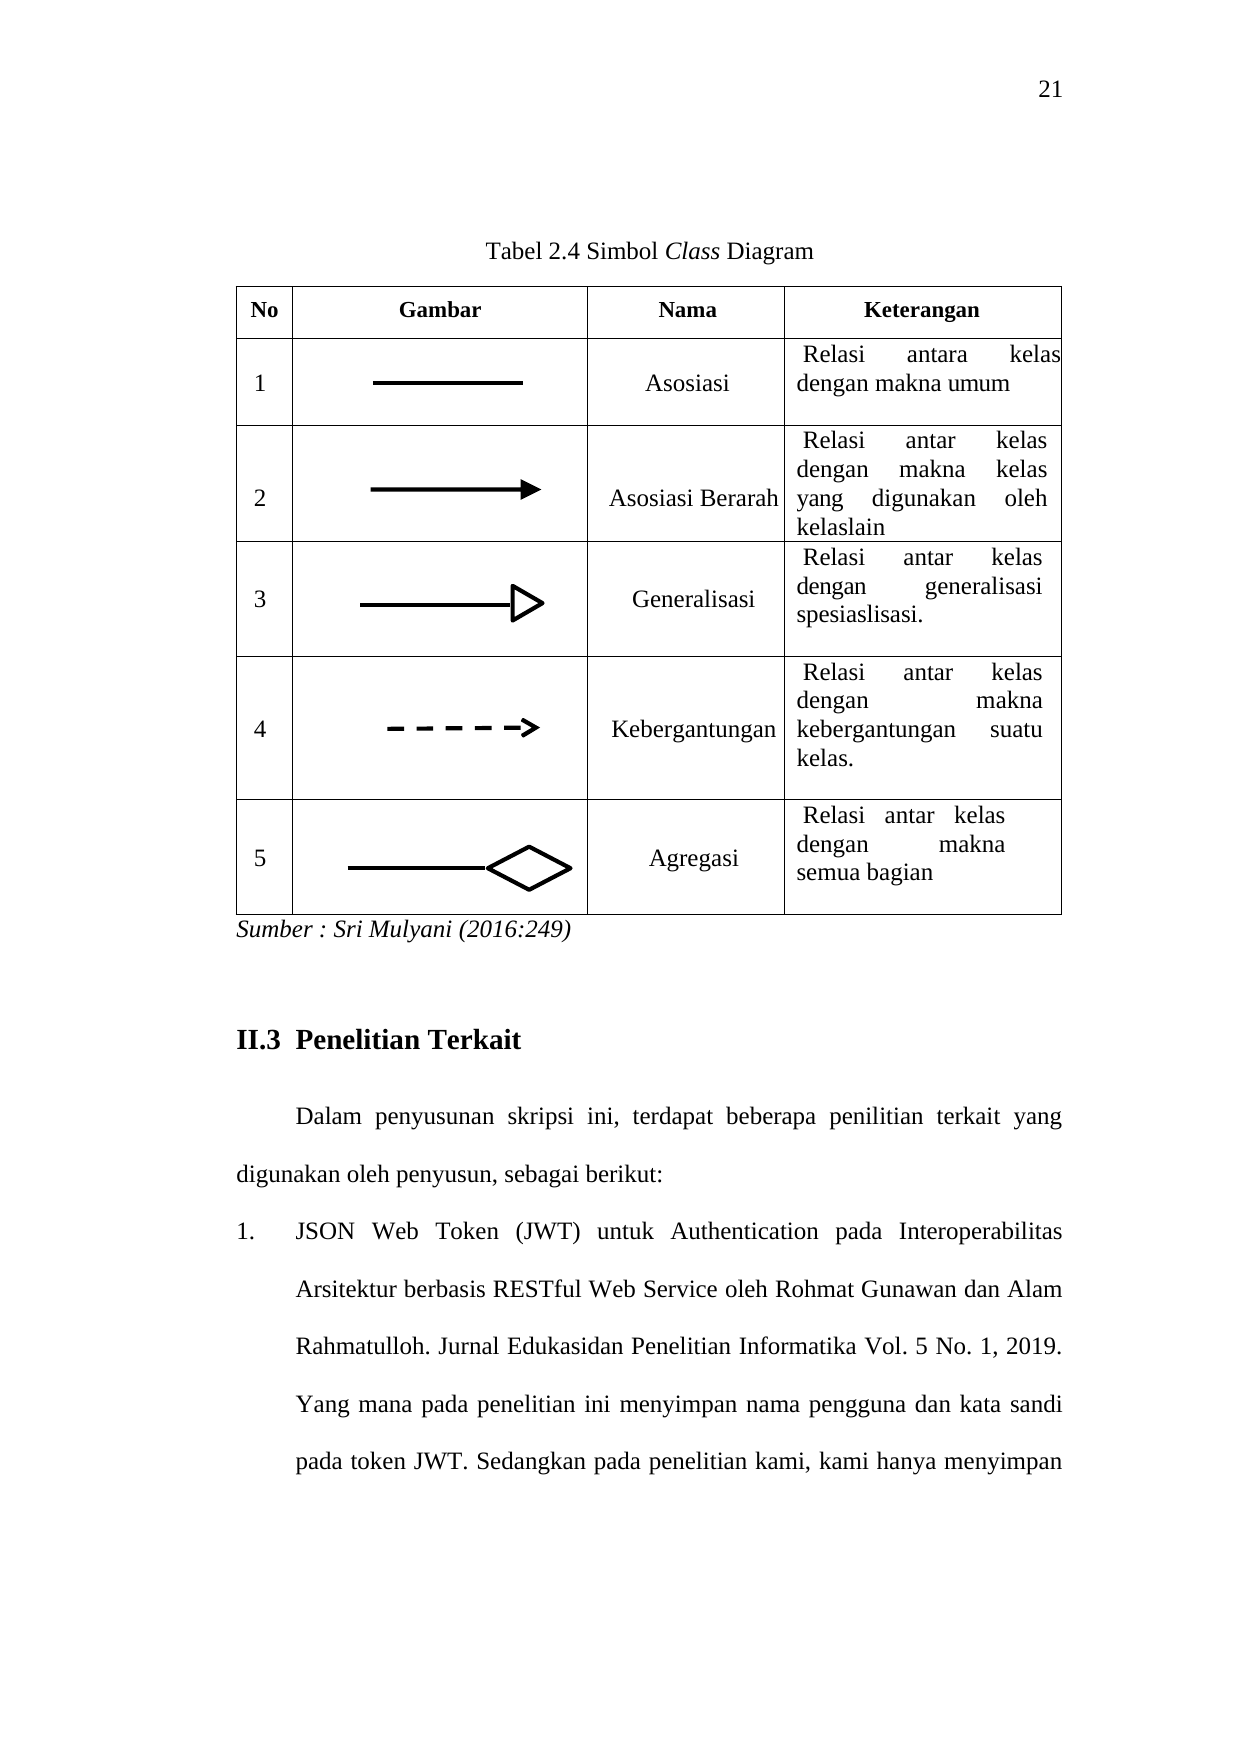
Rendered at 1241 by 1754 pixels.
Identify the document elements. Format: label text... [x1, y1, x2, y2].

table_cell 3 [237, 542, 292, 656]
table_cell Generalisasi [588, 542, 784, 656]
table_cell Asosiasi [588, 339, 784, 424]
table_cell Relasi antara kelas dengan makna umum [785, 339, 1061, 424]
table_cell 1 [237, 339, 292, 424]
table_cell [293, 542, 587, 656]
table_cell [293, 800, 587, 913]
table_header No [237, 287, 292, 338]
table_cell 2 [237, 426, 292, 541]
table_header Nama [588, 287, 784, 338]
table_cell 4 [237, 657, 292, 799]
table_cell Relasi antar kelas dengan makna kelas yang digunakan oleh kelaslain [785, 426, 1061, 541]
table_cell Kebergantungan [588, 657, 784, 799]
table_header Keterangan [785, 287, 1061, 338]
subtitle Penelitian Terkait [236, 1022, 1063, 1055]
table_cell Agregasi [588, 800, 784, 913]
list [236, 1216, 1063, 1475]
table_cell [293, 339, 587, 424]
table_cell Relasi antar kelas dengan makna kebergantungan suatu kelas. [785, 657, 1061, 799]
text Sumber : Sri Mulyani (2016:249) [236, 915, 1020, 943]
text Dalam penyusunan skripsi ini, terdapat beberapa penilitian terkait yang digunakan oleh penyusun, sebagai berikut: [236, 1101, 1063, 1188]
table_cell 5 [237, 800, 292, 913]
table_cell [293, 426, 587, 541]
table_cell Asosiasi Berarah [588, 426, 784, 541]
table_cell Relasi antar kelas dengan generalisasi spesiaslisasi. [785, 542, 1061, 656]
table_header Gambar [293, 287, 587, 338]
table_cell [293, 657, 587, 799]
table_cell Relasi antar kelas dengan makna semua bagian [785, 800, 1061, 913]
